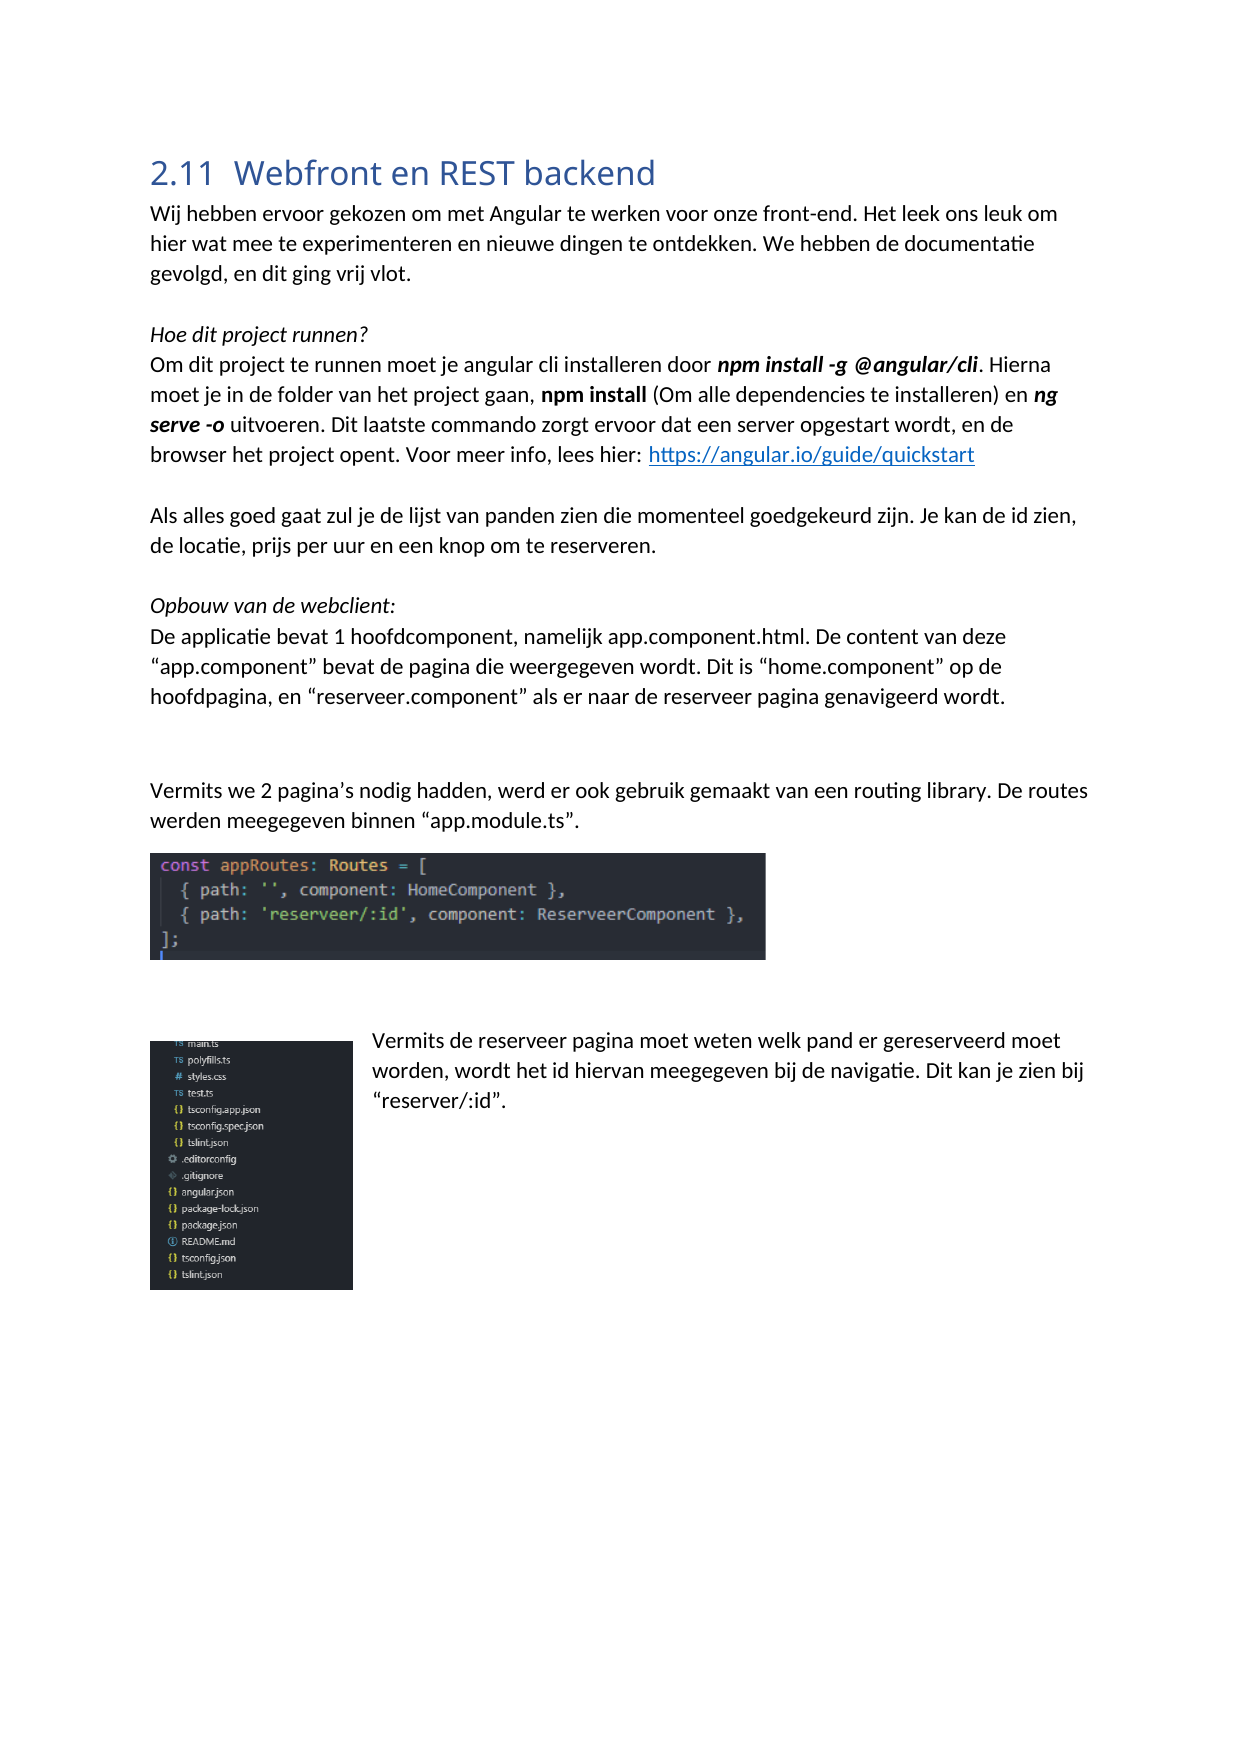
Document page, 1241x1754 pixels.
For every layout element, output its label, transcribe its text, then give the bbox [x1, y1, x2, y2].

text Als alles goed gaat zul je de lijst van panden zien die momenteel goedgekeurd zijn. Je kan de id zien, de locatie, prijs per uur en een knop om te reserveren. [150, 501, 1090, 559]
text Hoe dit project runnen? [150, 320, 1090, 348]
text Om dit project te runnen moet je angular cli installeren door npm install -g @angular/cli. Hierna moet je in de folder van het project gaan, npm install (Om alle dependencies te installeren) en ng serve -o uitvoeren. Dit laatste commando zorgt ervoor dat een server opgestart wordt, en de browser het project opent. Voor meer info, lees hier: https://angular.io/guide/quickstart [150, 350, 1090, 469]
picture [150, 853, 766, 960]
text Opbouw van de webclient: [150, 592, 1090, 620]
text Wij hebben ervoor gekozen om met Angular te werken voor onze front-end. Het leek ons leuk om hier wat mee te experimenteren en nieuwe dingen te ontdekken. We hebben de documentatie gevolgd, en dit ging vrij vlot. [150, 199, 1090, 287]
text Vermits we 2 pagina’s nodig hadden, werd er ook gebruik gemaakt van een routing library. De routes werden meegegeven binnen “app.module.ts”. [150, 776, 1090, 834]
subtitle Webfront en REST backend [150, 150, 1090, 195]
text De applicatie bevat 1 hoofdcomponent, namelijk app.component.html. De content van deze “app.component” bevat de pagina die weergegeven wordt. Dit is “home.component” op de hoofdpagina, en “reserveer.component” als er naar de reserveer pagina genavigeerd wordt. [150, 622, 1090, 710]
text Vermits de reserveer pagina moet weten welk pand er gereserveerd moet worden, wordt het id hiervan meegegeven bij de navigatie. Dit kan je zien bij “reserver/:id”. [150, 1026, 1090, 1114]
picture [150, 1041, 353, 1290]
